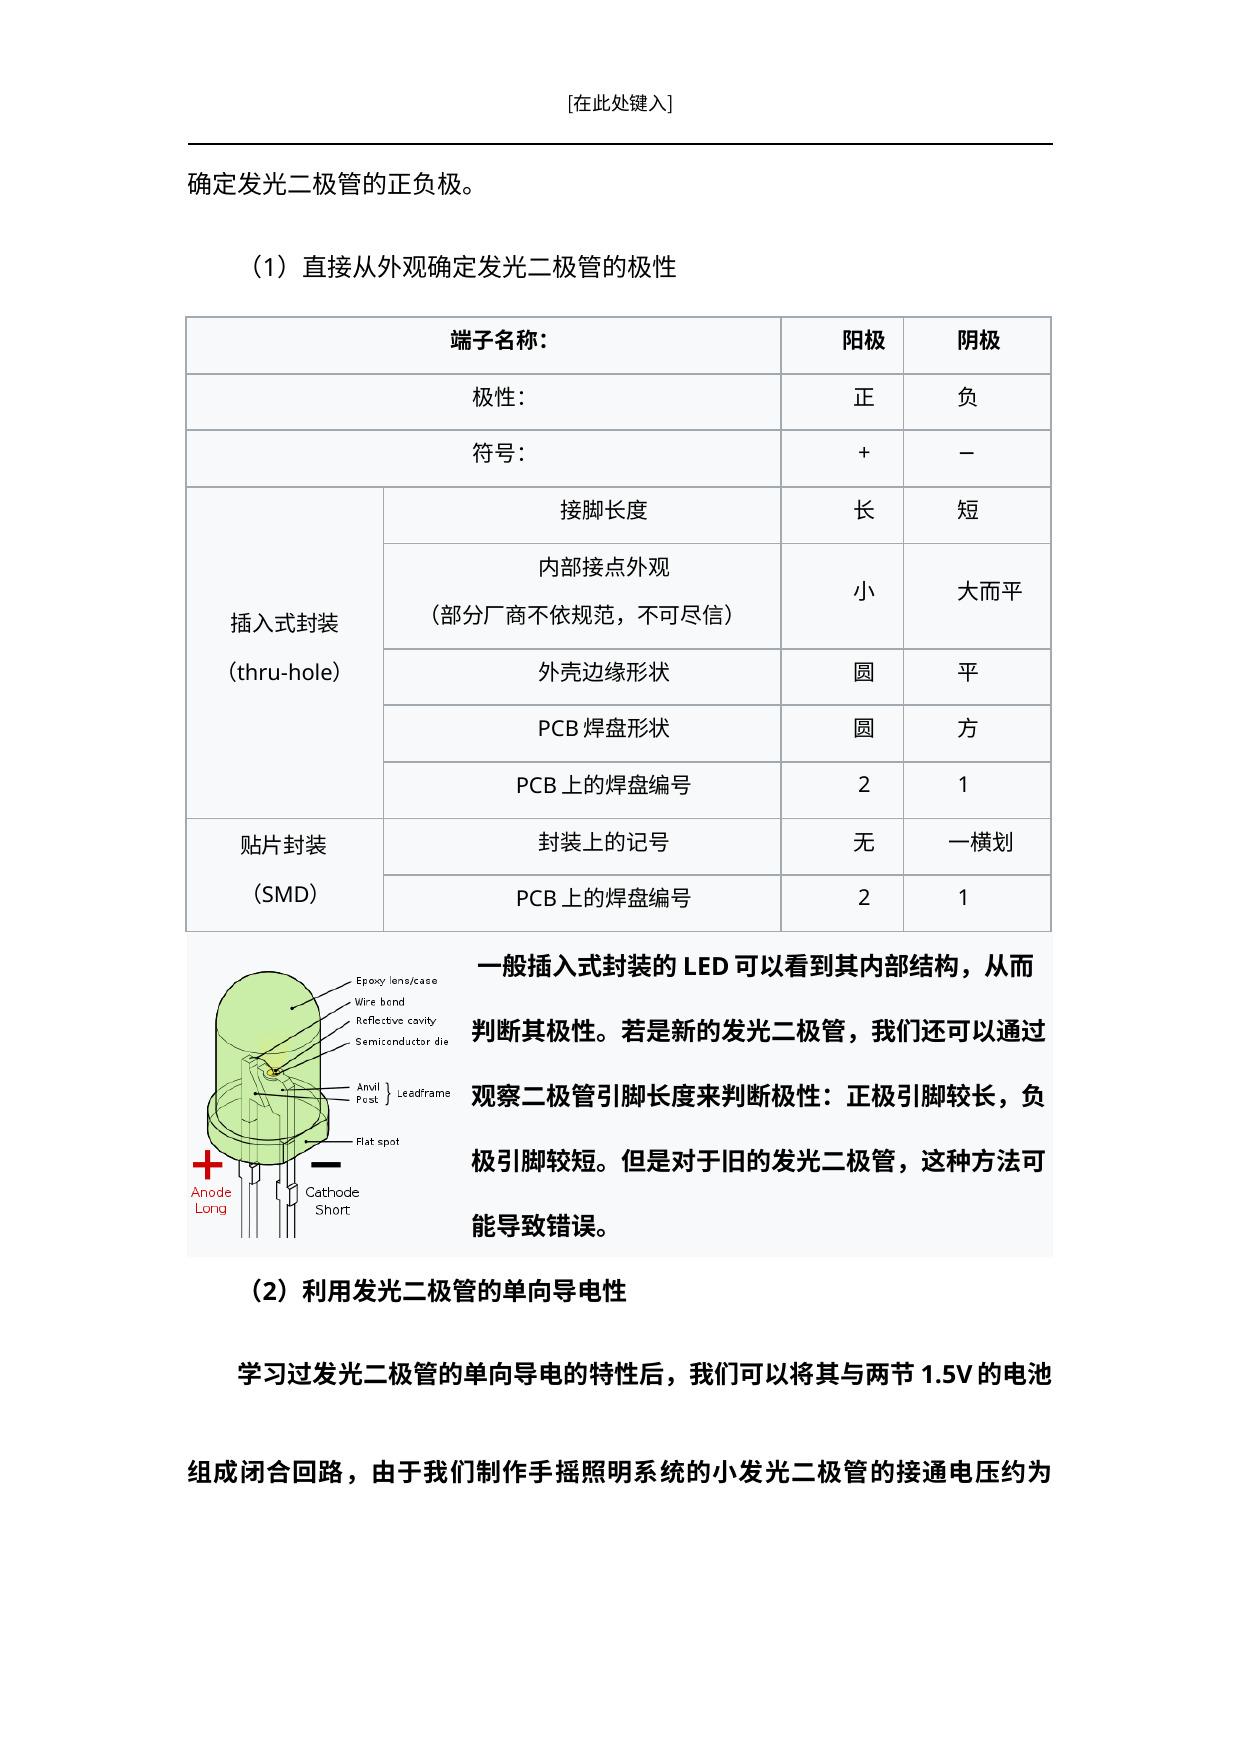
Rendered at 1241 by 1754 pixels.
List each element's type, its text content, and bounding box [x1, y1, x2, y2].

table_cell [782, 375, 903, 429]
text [187, 150, 1053, 215]
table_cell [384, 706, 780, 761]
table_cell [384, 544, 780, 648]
picture [187, 943, 453, 1238]
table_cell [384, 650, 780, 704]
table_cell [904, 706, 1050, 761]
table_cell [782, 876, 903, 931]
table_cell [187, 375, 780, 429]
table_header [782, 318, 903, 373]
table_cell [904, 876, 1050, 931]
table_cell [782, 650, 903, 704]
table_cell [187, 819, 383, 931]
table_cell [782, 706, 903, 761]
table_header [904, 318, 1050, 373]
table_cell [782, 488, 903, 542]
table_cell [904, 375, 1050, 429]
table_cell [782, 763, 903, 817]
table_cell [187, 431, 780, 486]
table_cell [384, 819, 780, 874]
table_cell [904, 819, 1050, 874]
text （1）直接从外观确定发光二极管的极性 [187, 233, 1053, 298]
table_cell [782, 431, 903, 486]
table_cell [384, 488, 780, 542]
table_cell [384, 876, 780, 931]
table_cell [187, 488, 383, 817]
text （2）利用发光二极管的单向导电性 [187, 1257, 1053, 1322]
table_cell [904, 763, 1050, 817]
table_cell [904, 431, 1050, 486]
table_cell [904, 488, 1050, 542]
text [187, 1340, 1053, 1503]
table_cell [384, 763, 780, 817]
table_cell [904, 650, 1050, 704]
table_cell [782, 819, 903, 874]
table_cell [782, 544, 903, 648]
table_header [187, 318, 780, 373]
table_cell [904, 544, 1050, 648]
